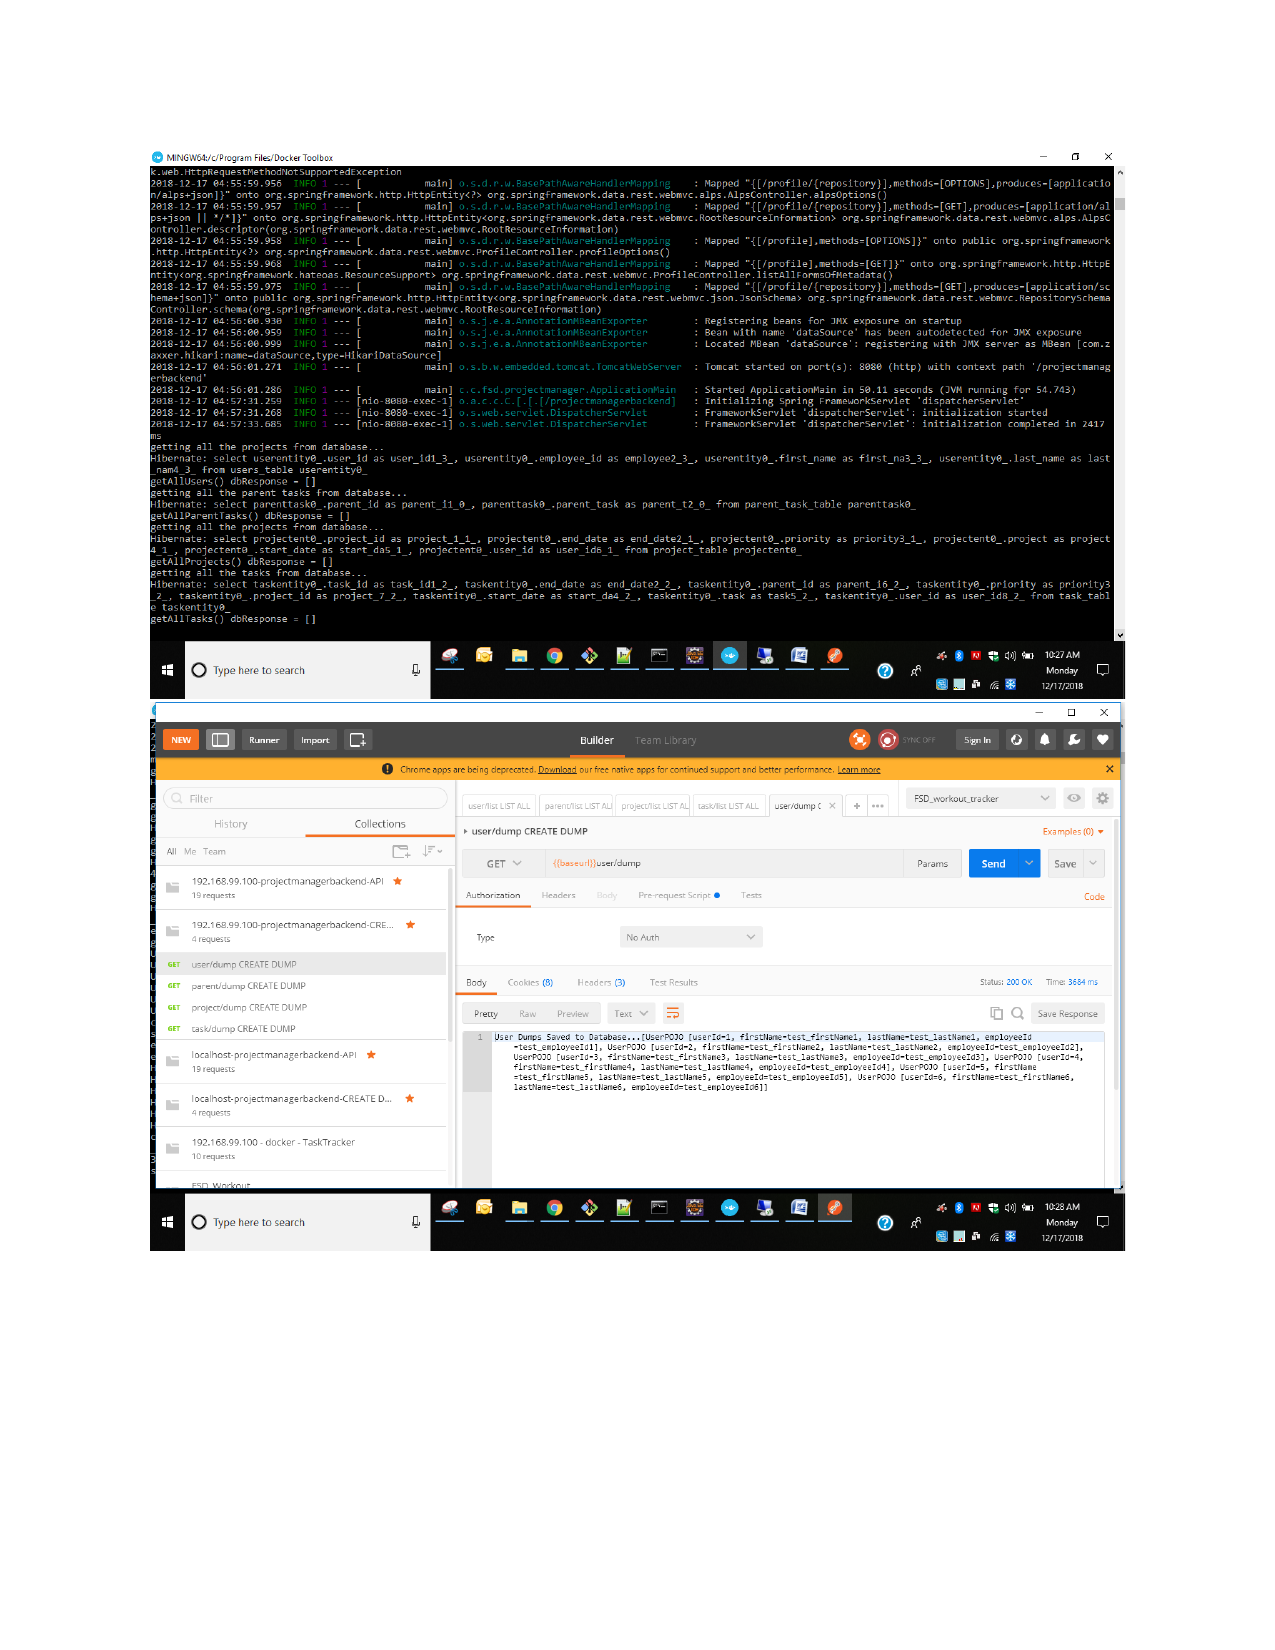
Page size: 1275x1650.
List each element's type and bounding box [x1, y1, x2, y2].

picture [150, 150, 1125, 699]
picture [150, 702, 1125, 1251]
